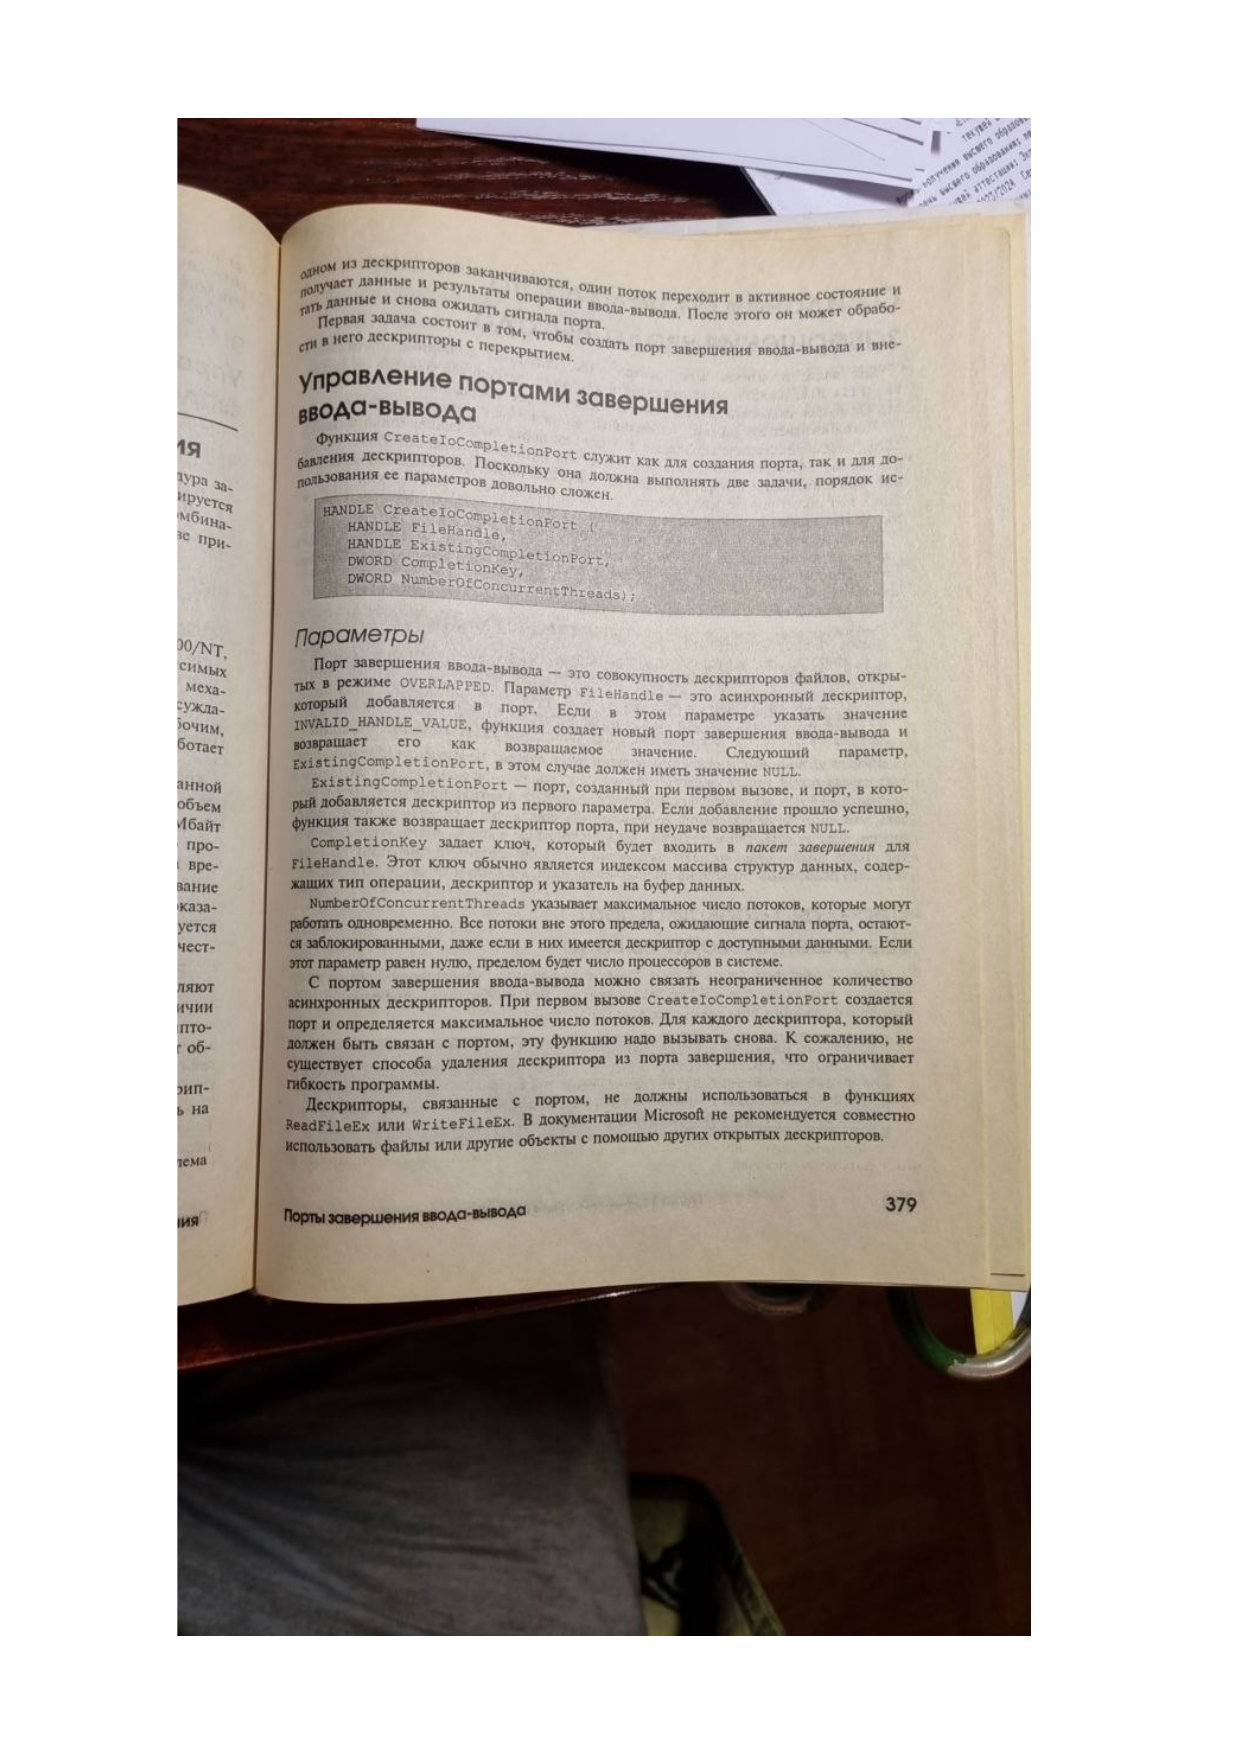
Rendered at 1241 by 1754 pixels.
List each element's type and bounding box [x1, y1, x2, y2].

picture [177, 118, 1031, 1636]
